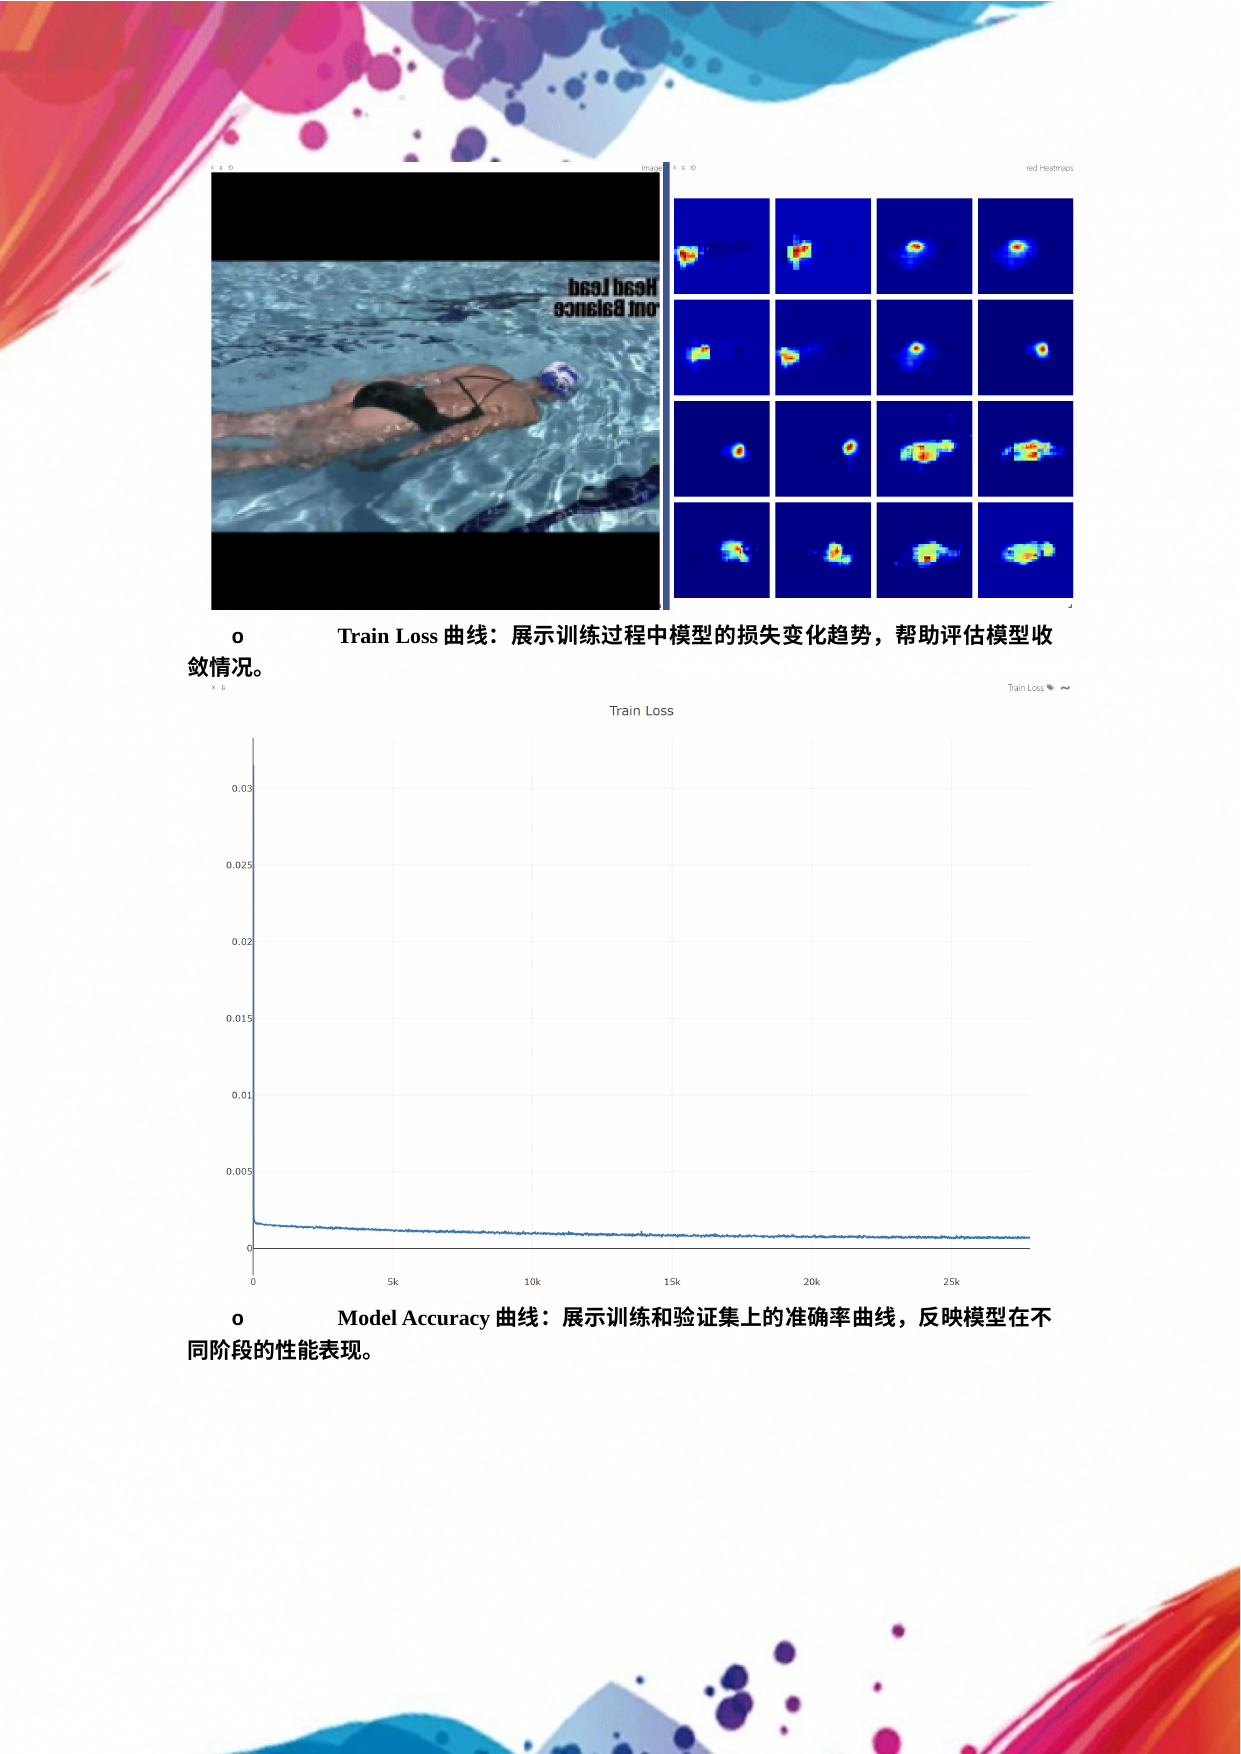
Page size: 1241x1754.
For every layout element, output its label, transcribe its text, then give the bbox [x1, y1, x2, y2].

list Train Loss曲线：展示训练过程中模型的损失变化趋势，帮助评估模型收敛情况。 [187, 617, 1053, 682]
list Model Accuracy曲线：展示训练和验证集上的准确率曲线，反映模型在不同阶段的性能表现。 [187, 1300, 1053, 1365]
picture [0, 1, 1241, 1754]
